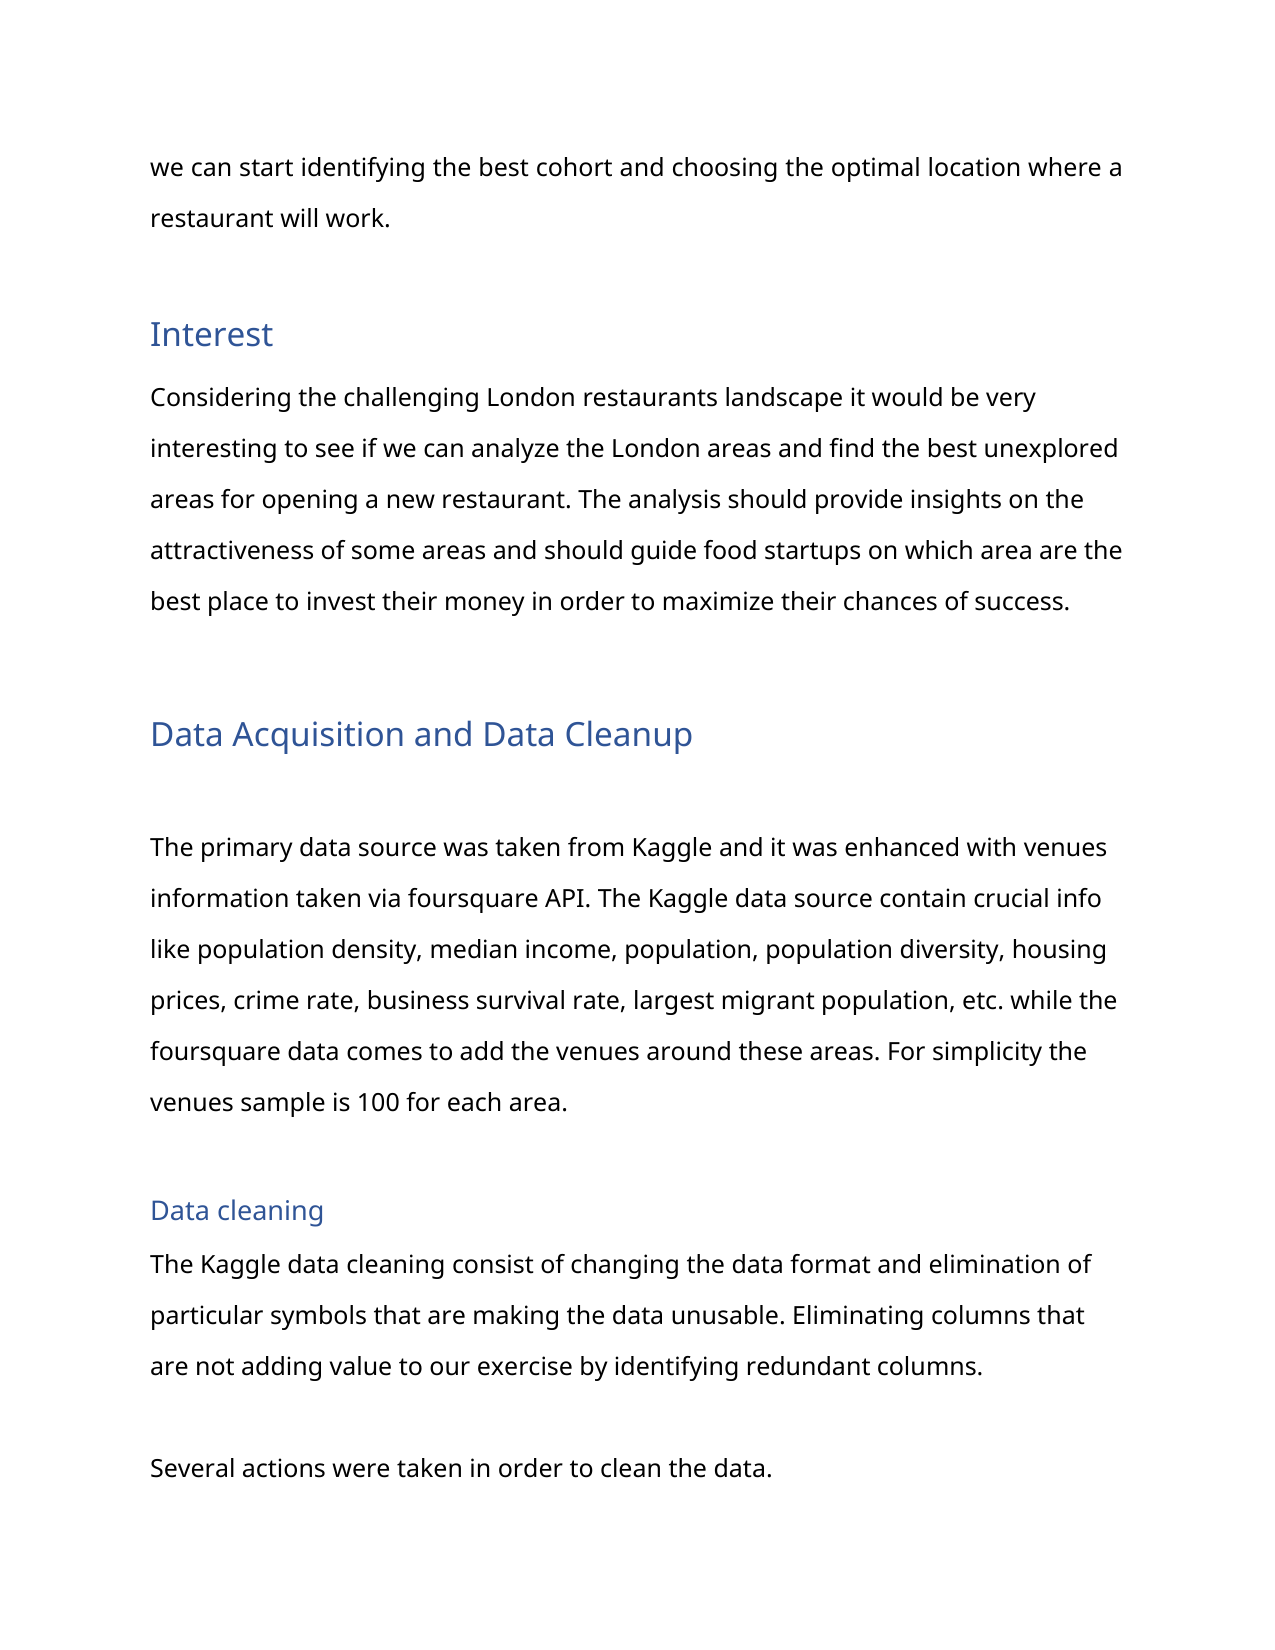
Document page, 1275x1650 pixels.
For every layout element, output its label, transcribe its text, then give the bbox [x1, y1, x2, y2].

text The Kaggle data cleaning consist of changing the data format and elimination of particular symbols that are making the data unusable. Eliminating columns that are not adding value to our exercise by identifying redundant columns. [150, 1246, 1125, 1383]
subtitle Interest [150, 311, 1125, 357]
subtitle Data Acquisition and Data Cleanup [150, 711, 1125, 756]
text The primary data source was taken from Kaggle and it was enhanced with venues information taken via foursquare API. The Kaggle data source contain crucial info like population density, median income, population, population diversity, housing prices, crime rate, business survival rate, largest migrant population, etc. while the foursquare data comes to add the venues around these areas. For simplicity the venues sample is 100 for each area. [150, 830, 1125, 1119]
text Several actions were taken in order to clean the data. [150, 1451, 1125, 1485]
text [150, 150, 1125, 235]
text Considering the challenging London restaurants landscape it would be very interesting to see if we can analyze the London areas and find the best unexplored areas for opening a new restaurant. The analysis should provide insights on the attractiveness of some areas and should guide food startups on which area are the best place to invest their money in order to maximize their chances of success. [150, 379, 1125, 617]
subtitle Data cleaning [150, 1191, 1125, 1228]
